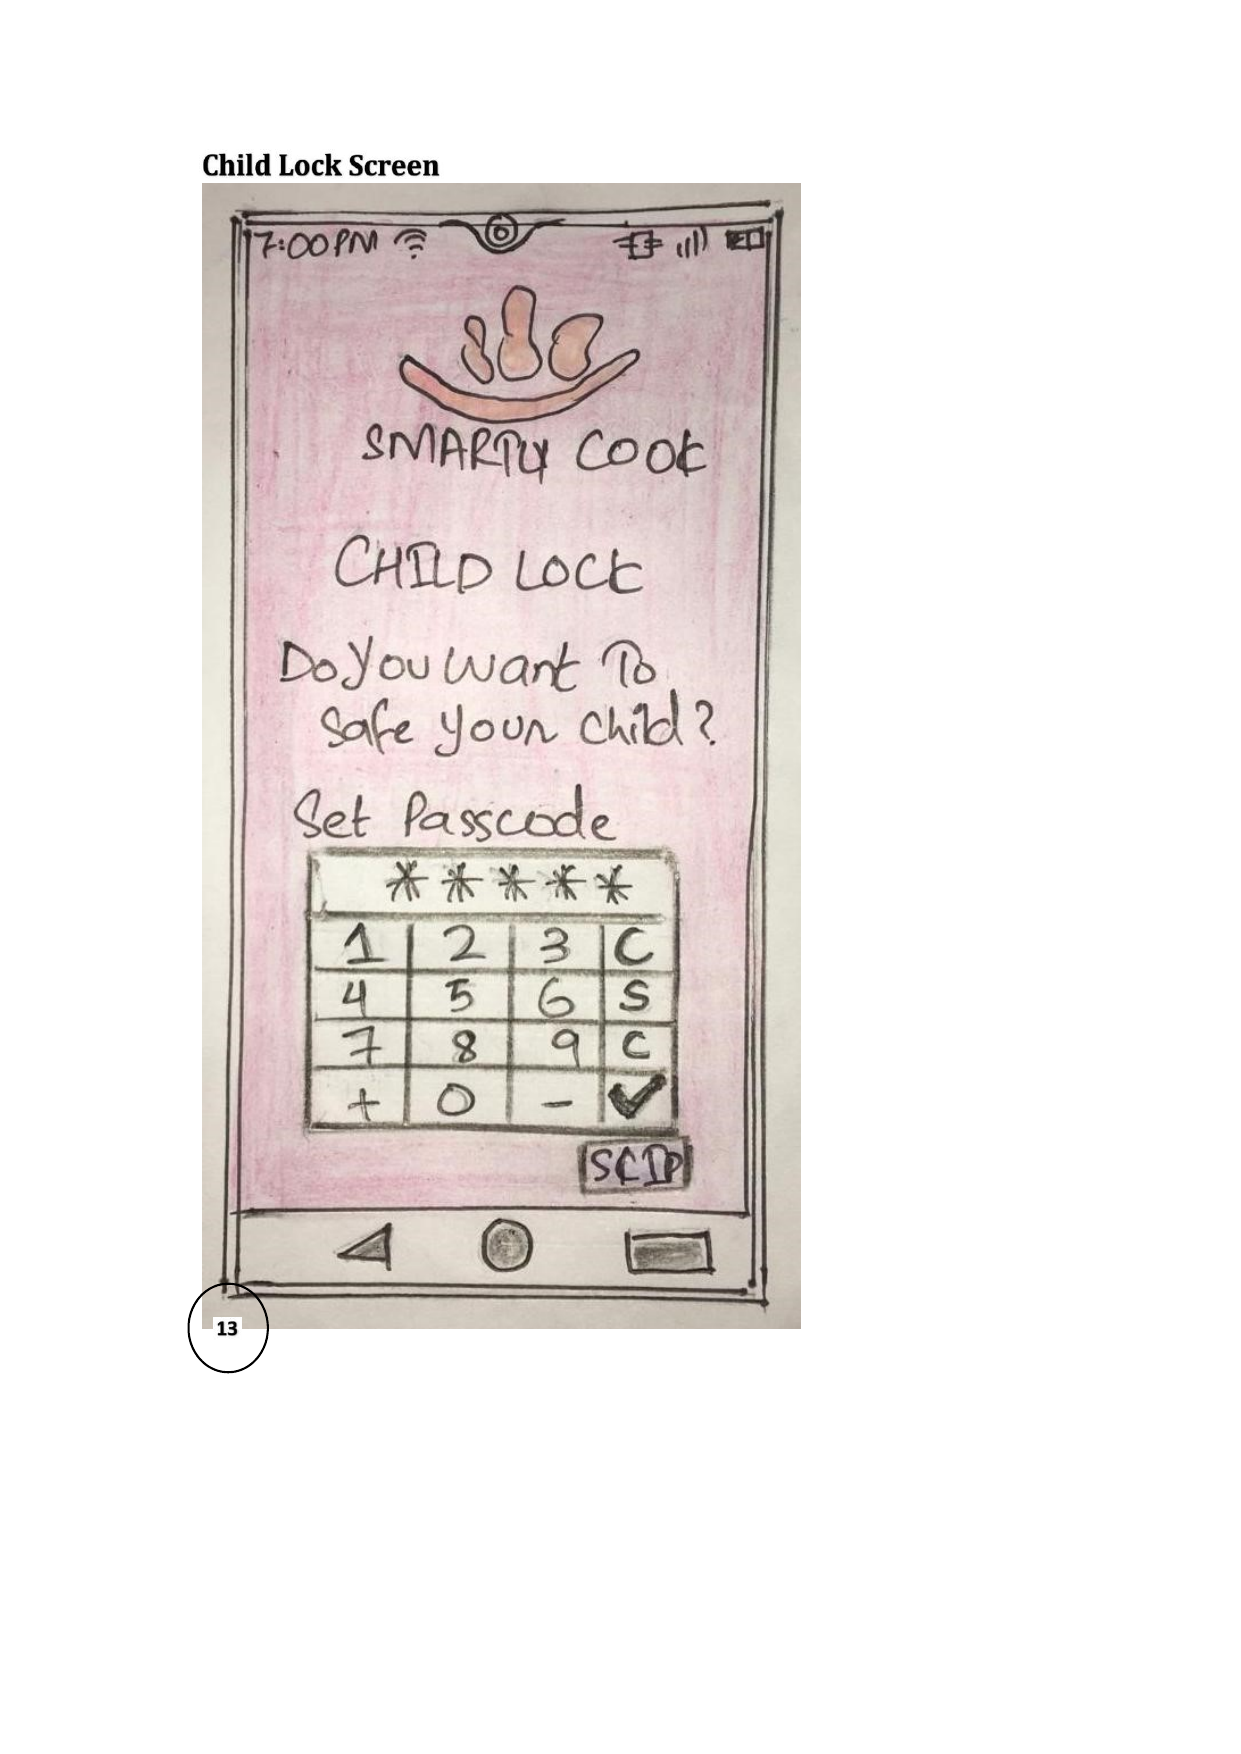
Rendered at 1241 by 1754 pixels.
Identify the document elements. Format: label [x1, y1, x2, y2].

picture [202, 183, 801, 1329]
picture [199, 149, 444, 181]
picture [202, 1285, 266, 1340]
